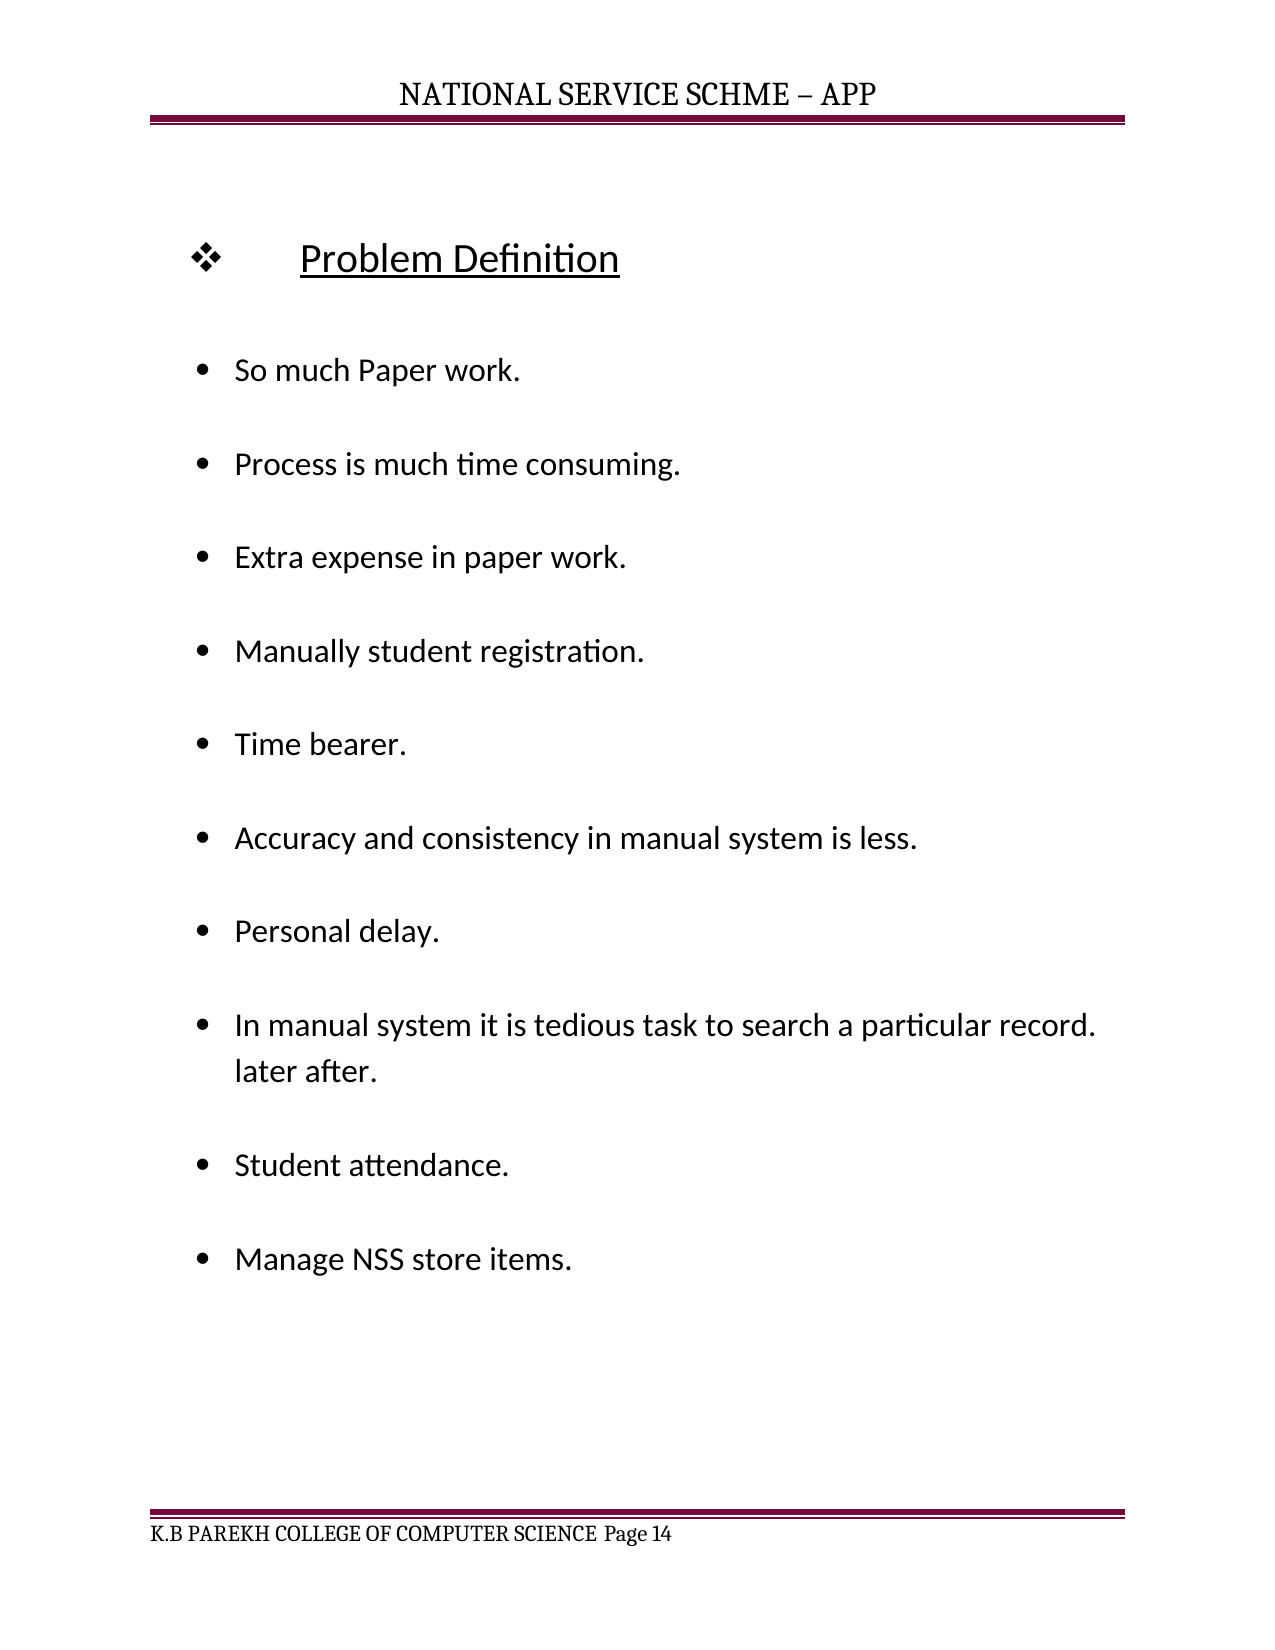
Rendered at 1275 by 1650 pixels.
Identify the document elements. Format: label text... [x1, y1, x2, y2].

list Accuracy and consistency in manual system is less. [197, 817, 1125, 857]
list Manually student registration. [197, 629, 1125, 670]
list Problem Definition [187, 232, 1125, 283]
list Extra expense in paper work. [197, 536, 1125, 577]
list Process is much time consuming. [197, 442, 1125, 483]
list Time bearer. [197, 723, 1125, 764]
list Personal delay. [197, 910, 1125, 951]
list So much Paper work. [197, 349, 1125, 390]
list Manage NSS store items. [197, 1238, 1125, 1278]
list In manual system it is tedious task to search a particular record. later after. [197, 1004, 1125, 1091]
list Student attendance. [197, 1144, 1125, 1185]
